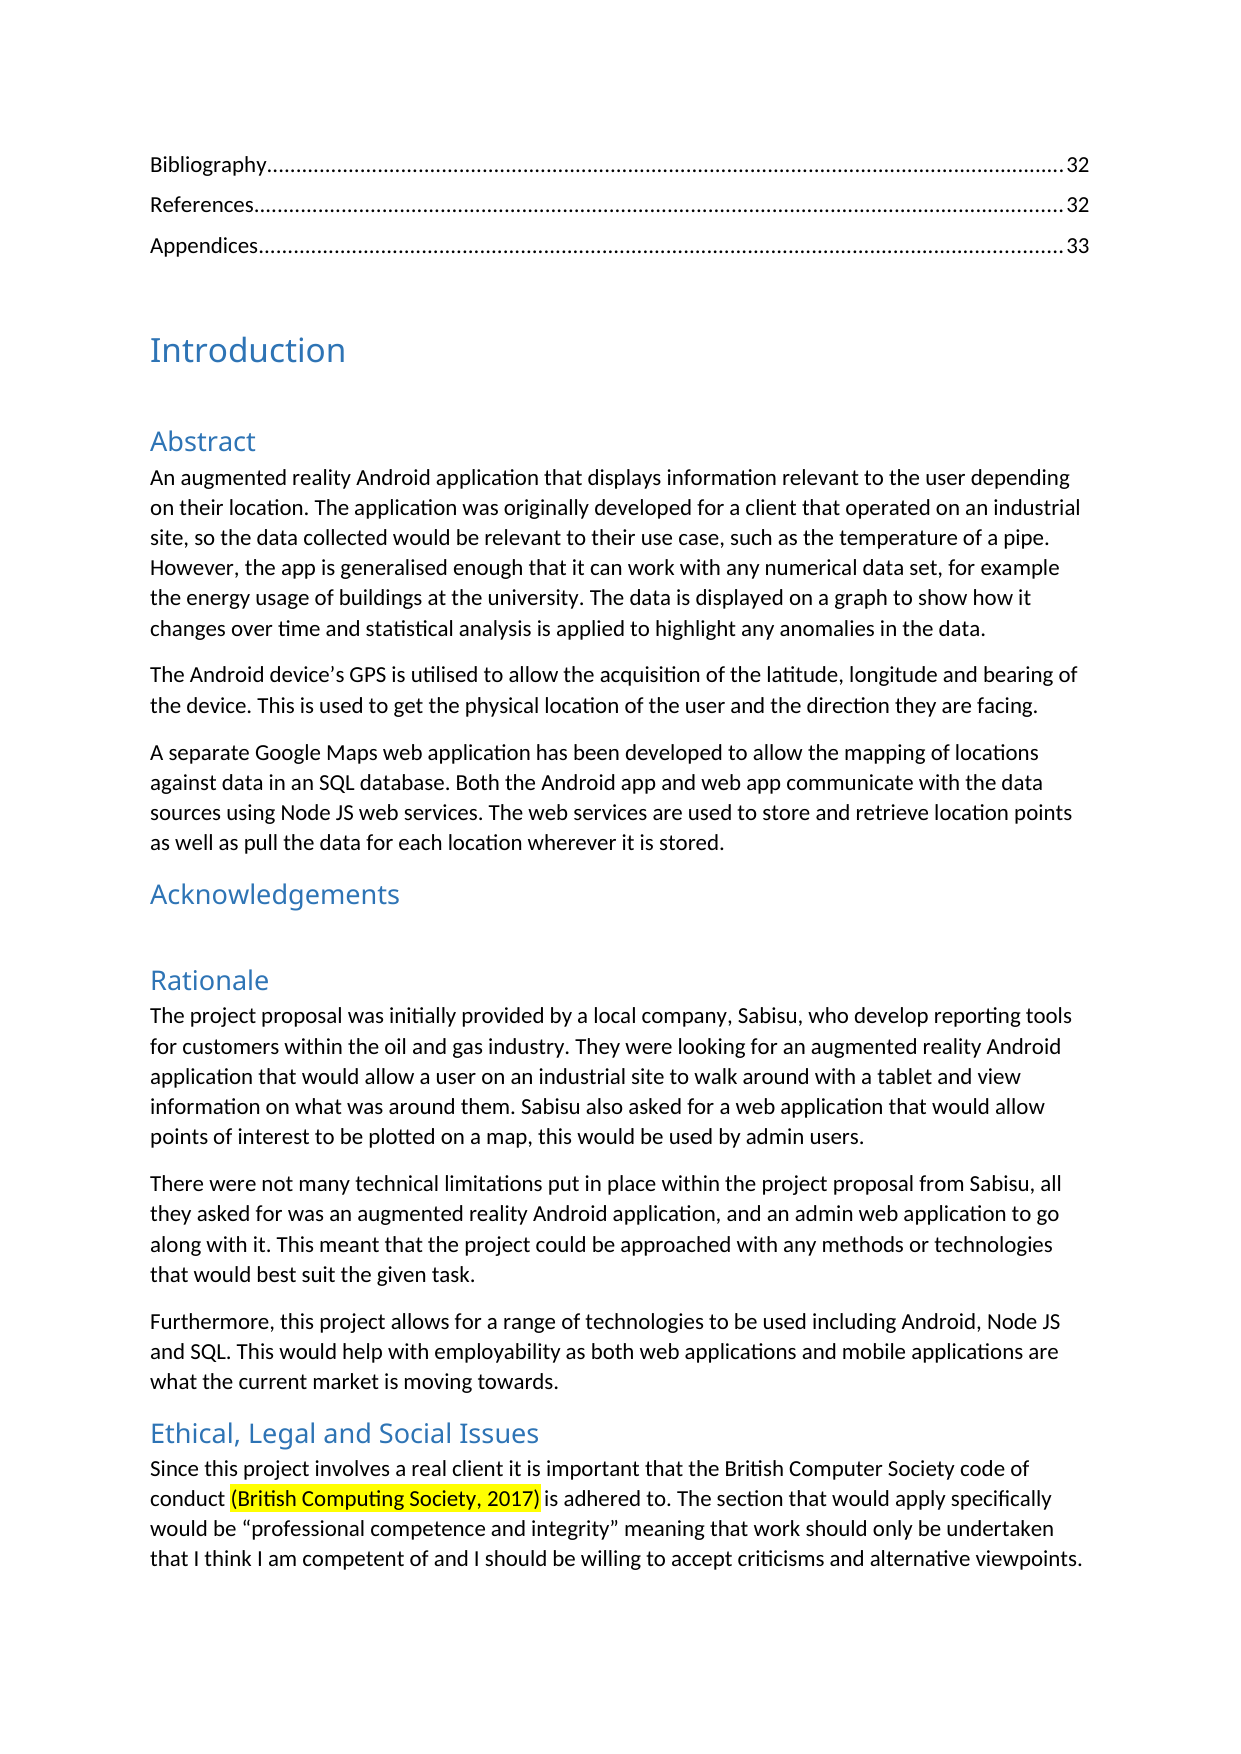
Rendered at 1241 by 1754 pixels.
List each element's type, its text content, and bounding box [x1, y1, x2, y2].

subtitle Abstract [150, 423, 1090, 460]
text There were not many technical limitations put in place within the project proposal from Sabisu, all they asked for was an augmented reality Android application, and an admin web application to go along with it. This meant that the project could be approached with any methods or technologies that would best suit the given task. [150, 1169, 1090, 1288]
subtitle Acknowledgements [150, 875, 1090, 912]
text The Android device’s GPS is utilised to allow the acquisition of the latitude, longitude and bearing of the device. This is used to get the physical location of the user and the direction they are facing. [150, 661, 1090, 719]
subtitle Ethical, Legal and Social Issues [150, 1414, 1090, 1451]
text Furthermore, this project allows for a range of technologies to be used including Android, Node JS and SQL. This would help with employability as both web applications and mobile applications are what the current market is moving towards. [150, 1307, 1090, 1395]
subtitle Rationale [150, 962, 1090, 999]
text An augmented reality Android application that displays information relevant to the user depending on their location. The application was originally developed for a client that operated on an industrial site, so the data collected would be relevant to their use case, such as the temperature of a pipe. However, the app is generalised enough that it can work with any numerical data set, for example the energy usage of buildings at the university. The data is displayed on a graph to show how it changes over time and statistical analysis is applied to highlight any anomalies in the data. [150, 463, 1090, 642]
subtitle Introduction [150, 327, 1090, 372]
text Since this project involves a real client it is important that the British Computer Society code of conduct (British Computing Society, 2017) is adhered to. The section that would apply specifically would be “professional competence and integrity” meaning that work should only be undertaken that I think I am competent of and I should be willing to accept criticisms and alternative viewpoints. [150, 1454, 1090, 1573]
text A separate Google Maps web application has been developed to allow the mapping of locations against data in an SQL database. Both the Android app and web app communicate with the data sources using Node JS web services. The web services are used to store and retrieve location points as well as pull the data for each location wherever it is stored. [150, 738, 1090, 856]
text The project proposal was initially provided by a local company, Sabisu, who develop reporting tools for customers within the oil and gas industry. They were looking for an augmented reality Android application that would allow a user on an industrial site to walk around with a tablet and view information on what was around them. Sabisu also asked for a web application that would allow points of interest to be plotted on a map, this would be used by admin users. [150, 1002, 1090, 1151]
